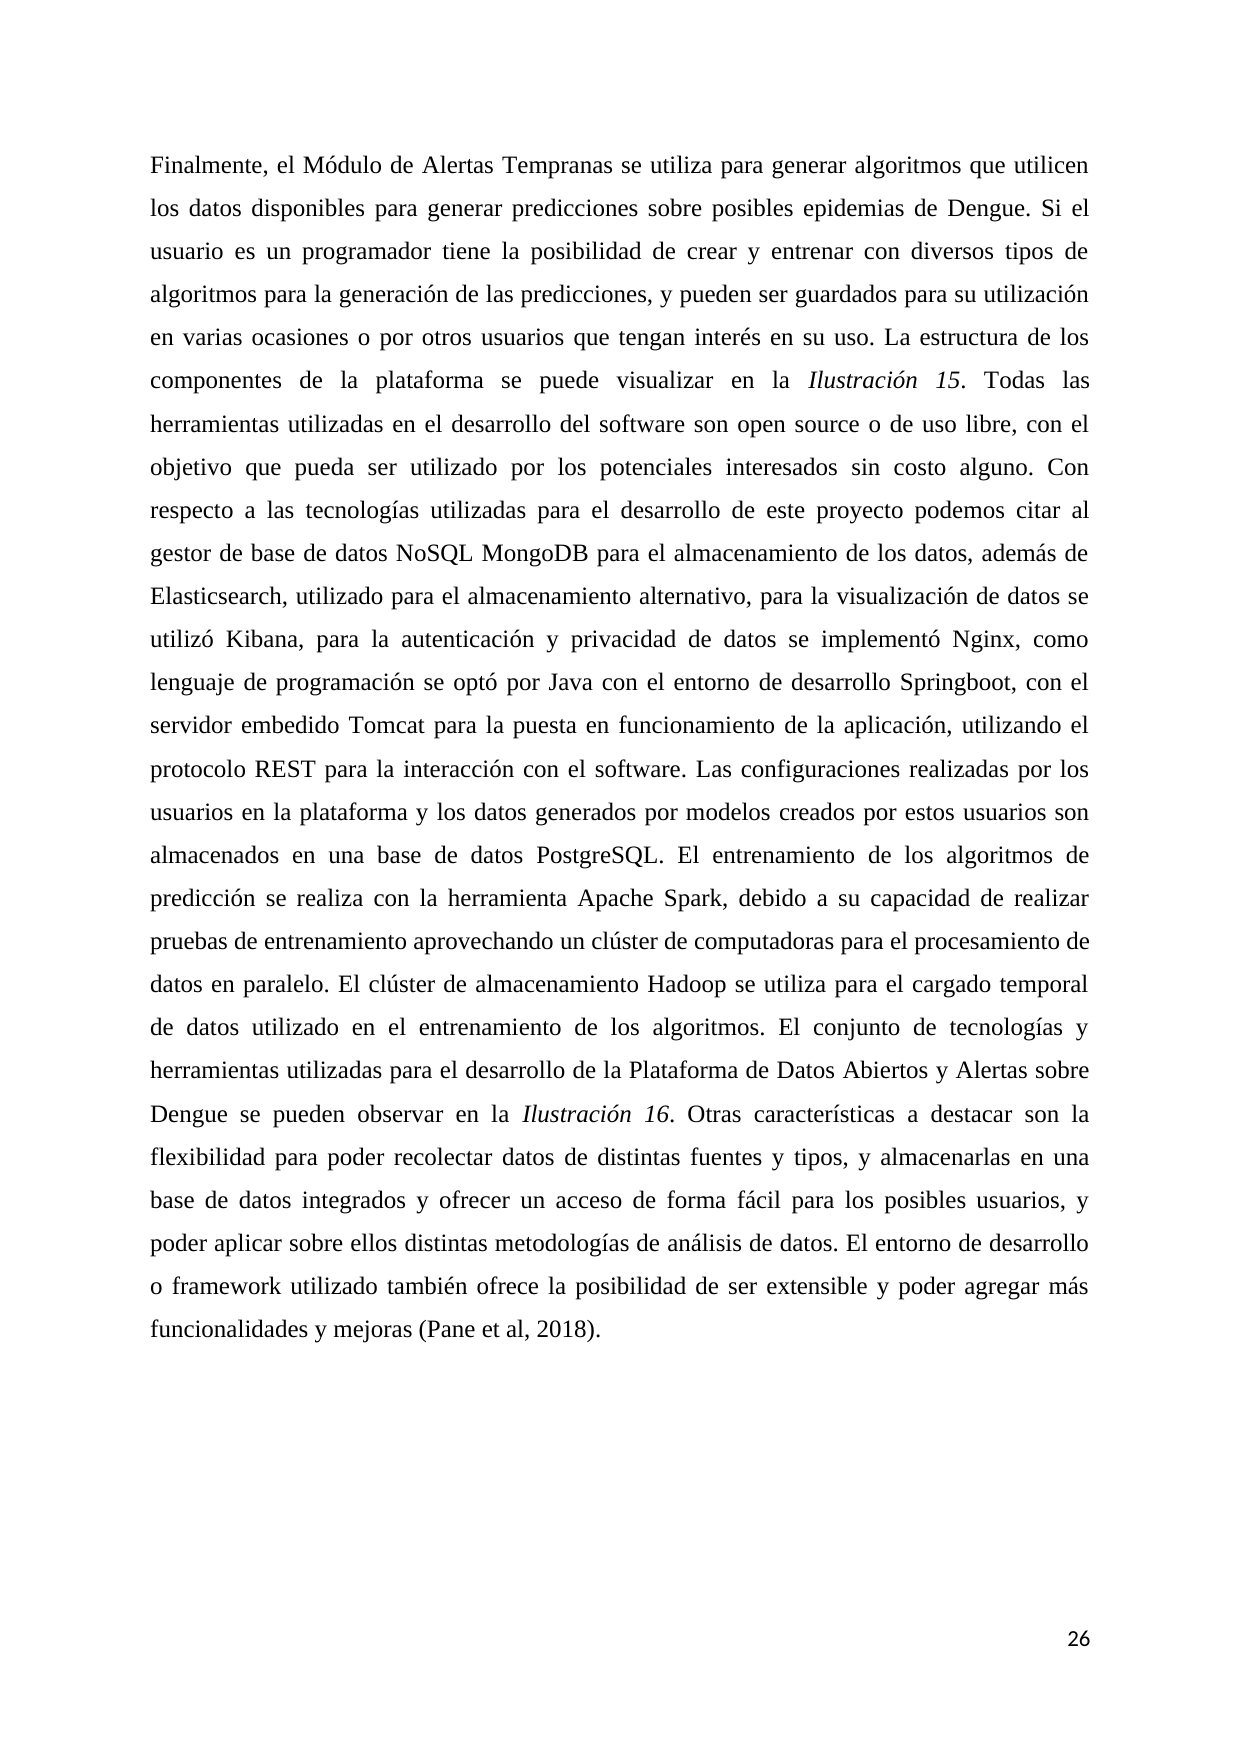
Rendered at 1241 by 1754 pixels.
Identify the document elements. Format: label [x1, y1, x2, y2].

text [150, 150, 1090, 1343]
